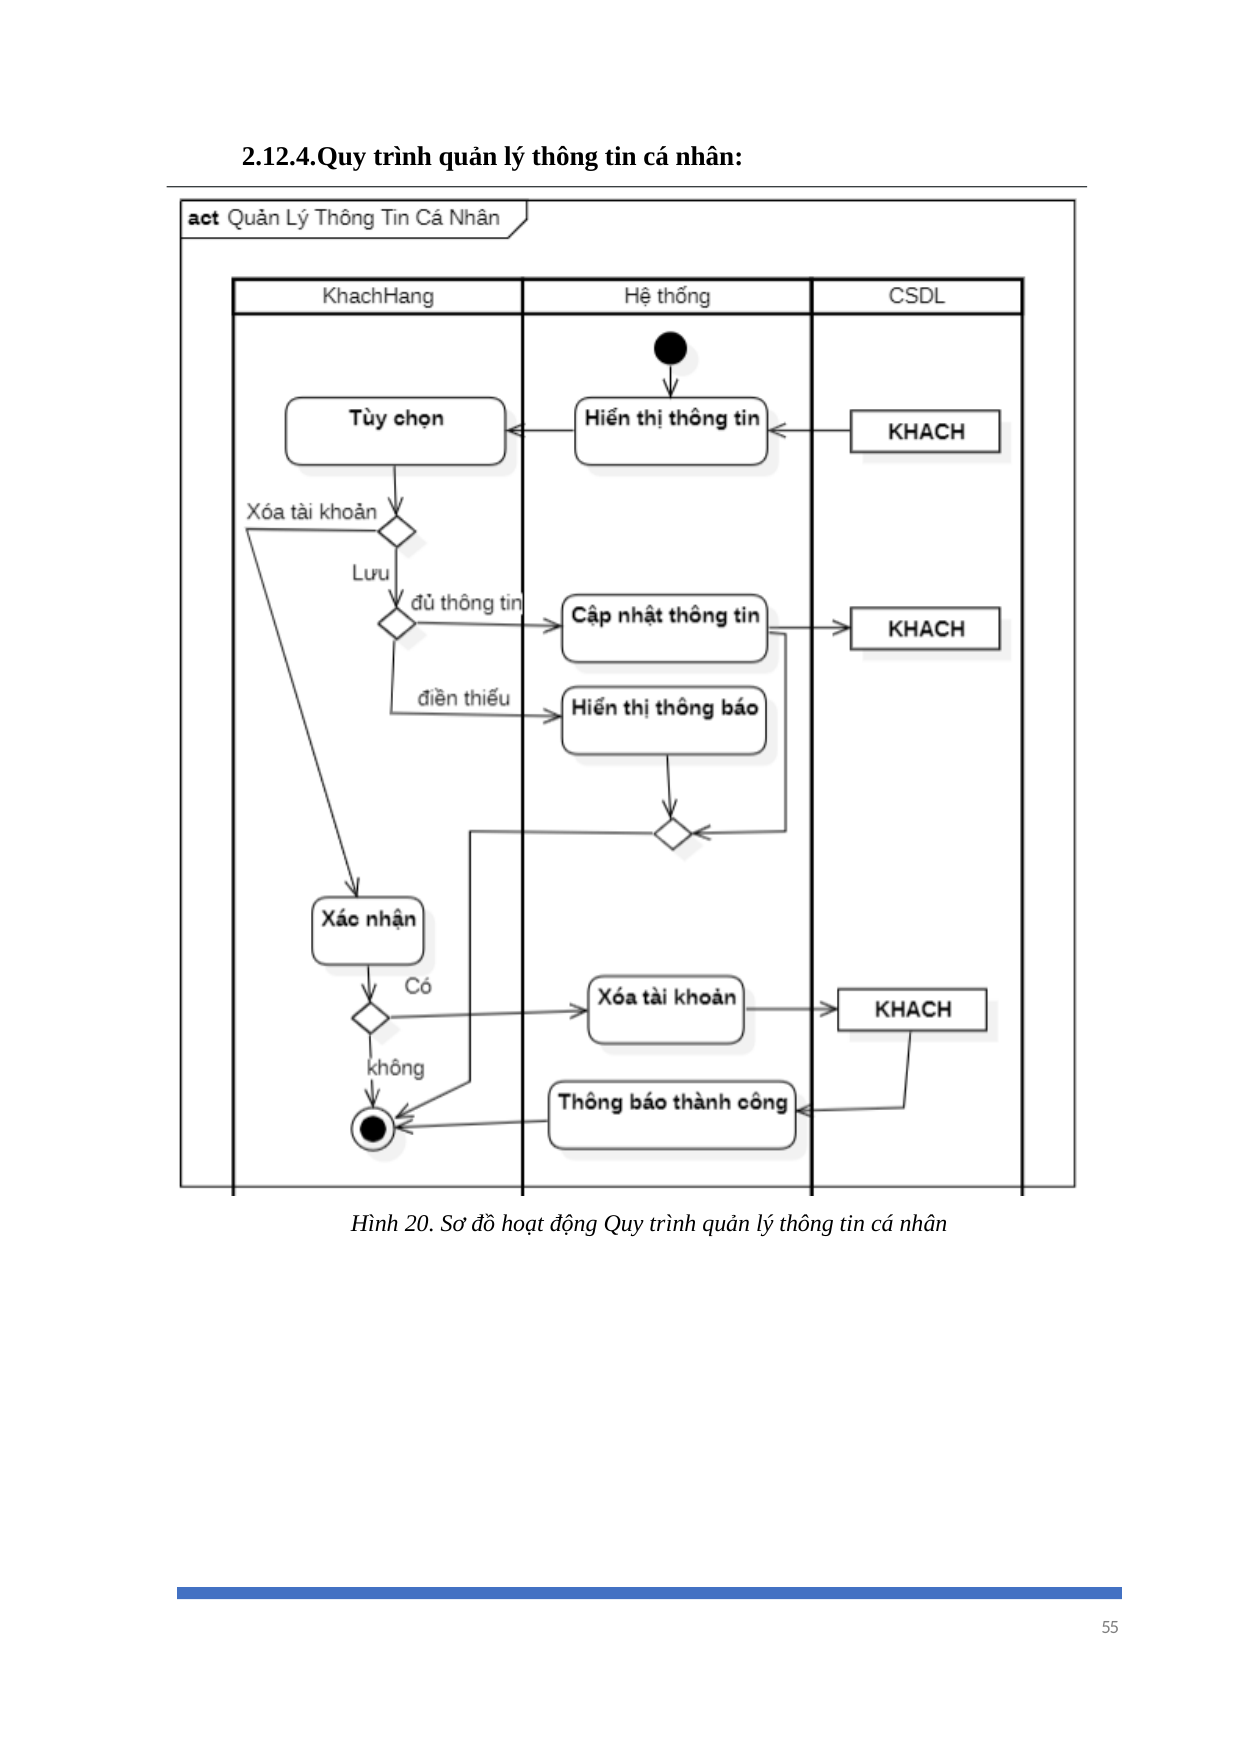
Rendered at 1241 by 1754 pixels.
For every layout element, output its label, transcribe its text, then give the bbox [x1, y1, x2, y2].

picture [166, 186, 1088, 1196]
list Quy trình quản lý thông tin cá nhân: [242, 139, 1134, 171]
text Hình 20. Sơ đồ hoạt động Quy trình quản lý thông tin cá nhân [167, 1209, 1134, 1236]
